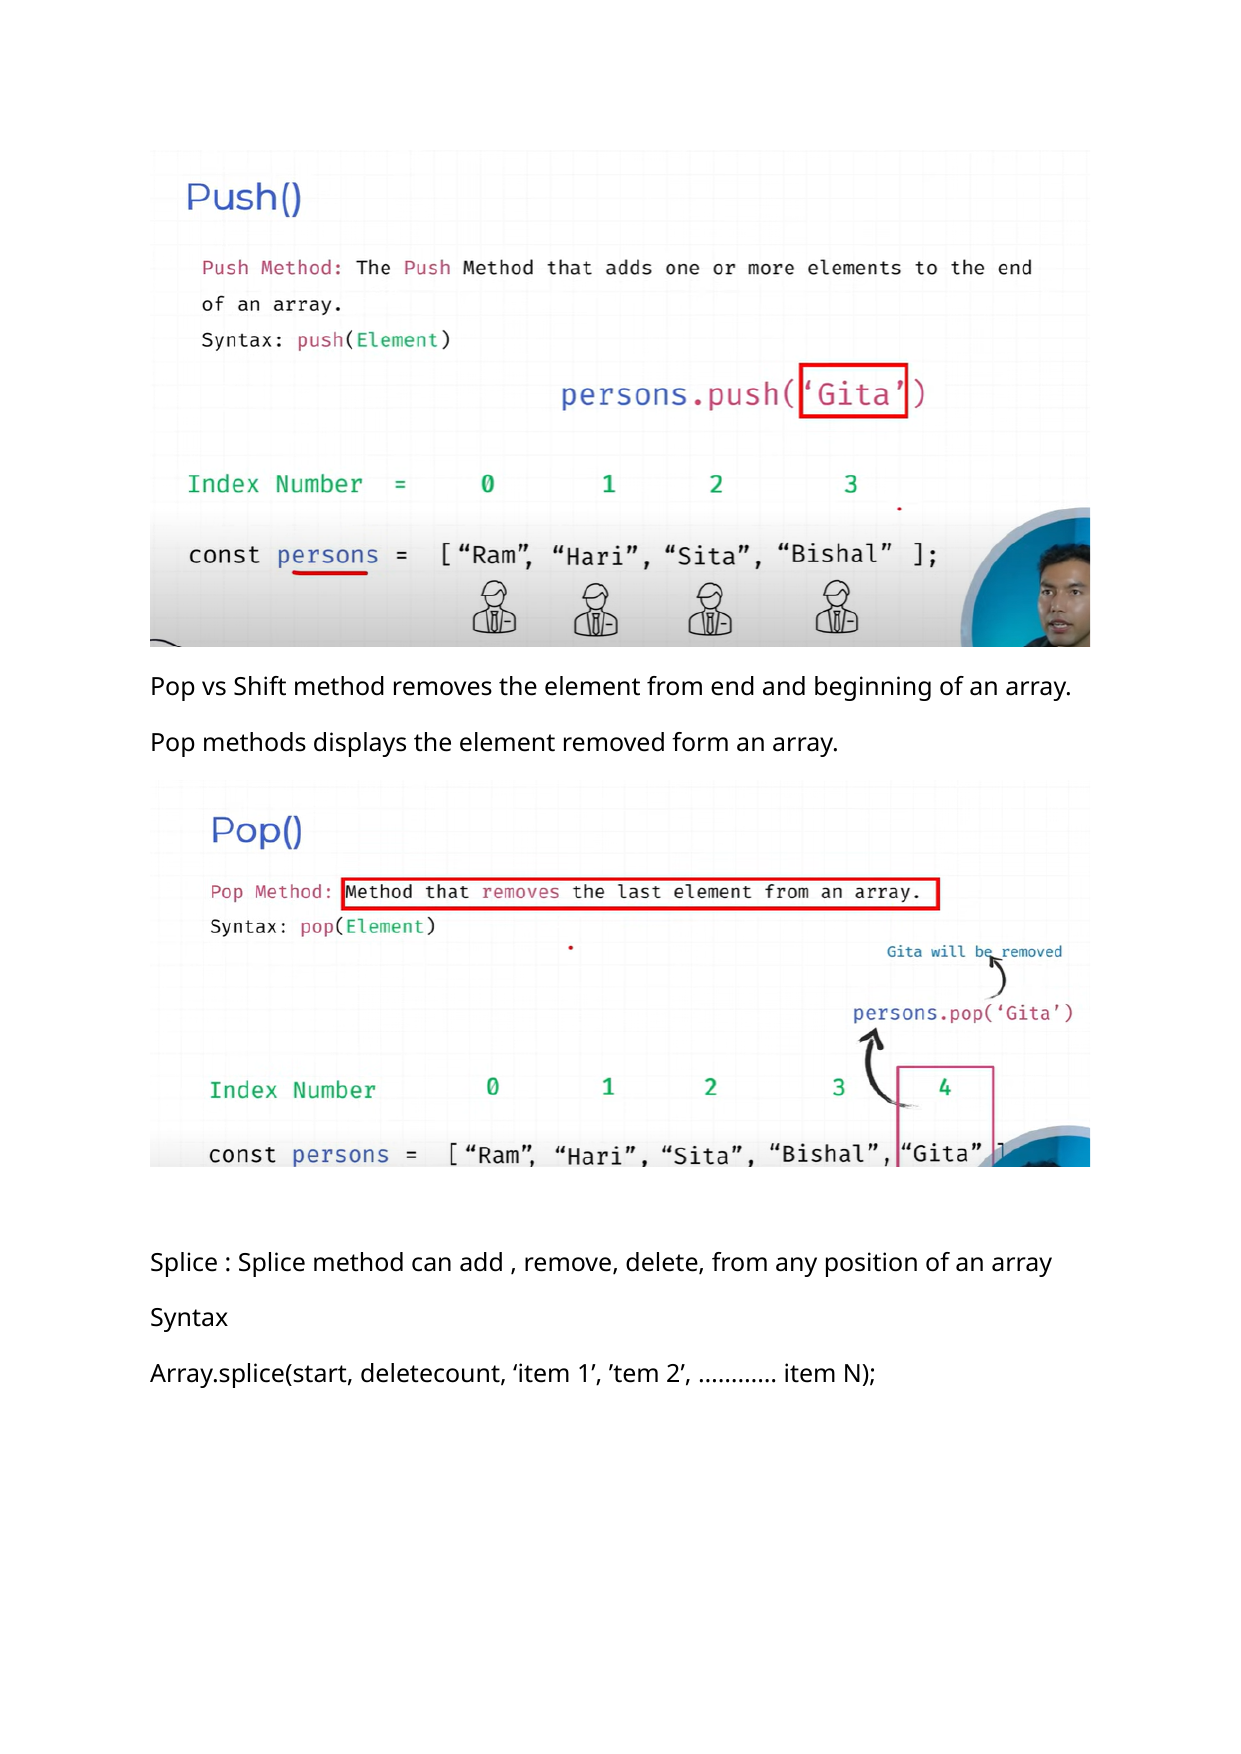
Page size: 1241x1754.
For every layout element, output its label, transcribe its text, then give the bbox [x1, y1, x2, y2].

picture [150, 780, 1091, 1167]
text Pop methods displays the element removed form an array. [150, 724, 1090, 759]
text Array.splice(start, deletecount, ‘item 1’, ’tem 2’, ………… item N); [150, 1356, 1090, 1390]
picture [1026, 1162, 1055, 1167]
text Pop vs Shift method removes the element from end and beginning of an array. [150, 669, 1090, 703]
picture [989, 543, 1091, 647]
picture [150, 150, 1091, 647]
text Syntax [150, 1300, 1090, 1334]
text Splice : Splice method can add , remove, delete, from any position of an array [150, 1244, 1090, 1278]
